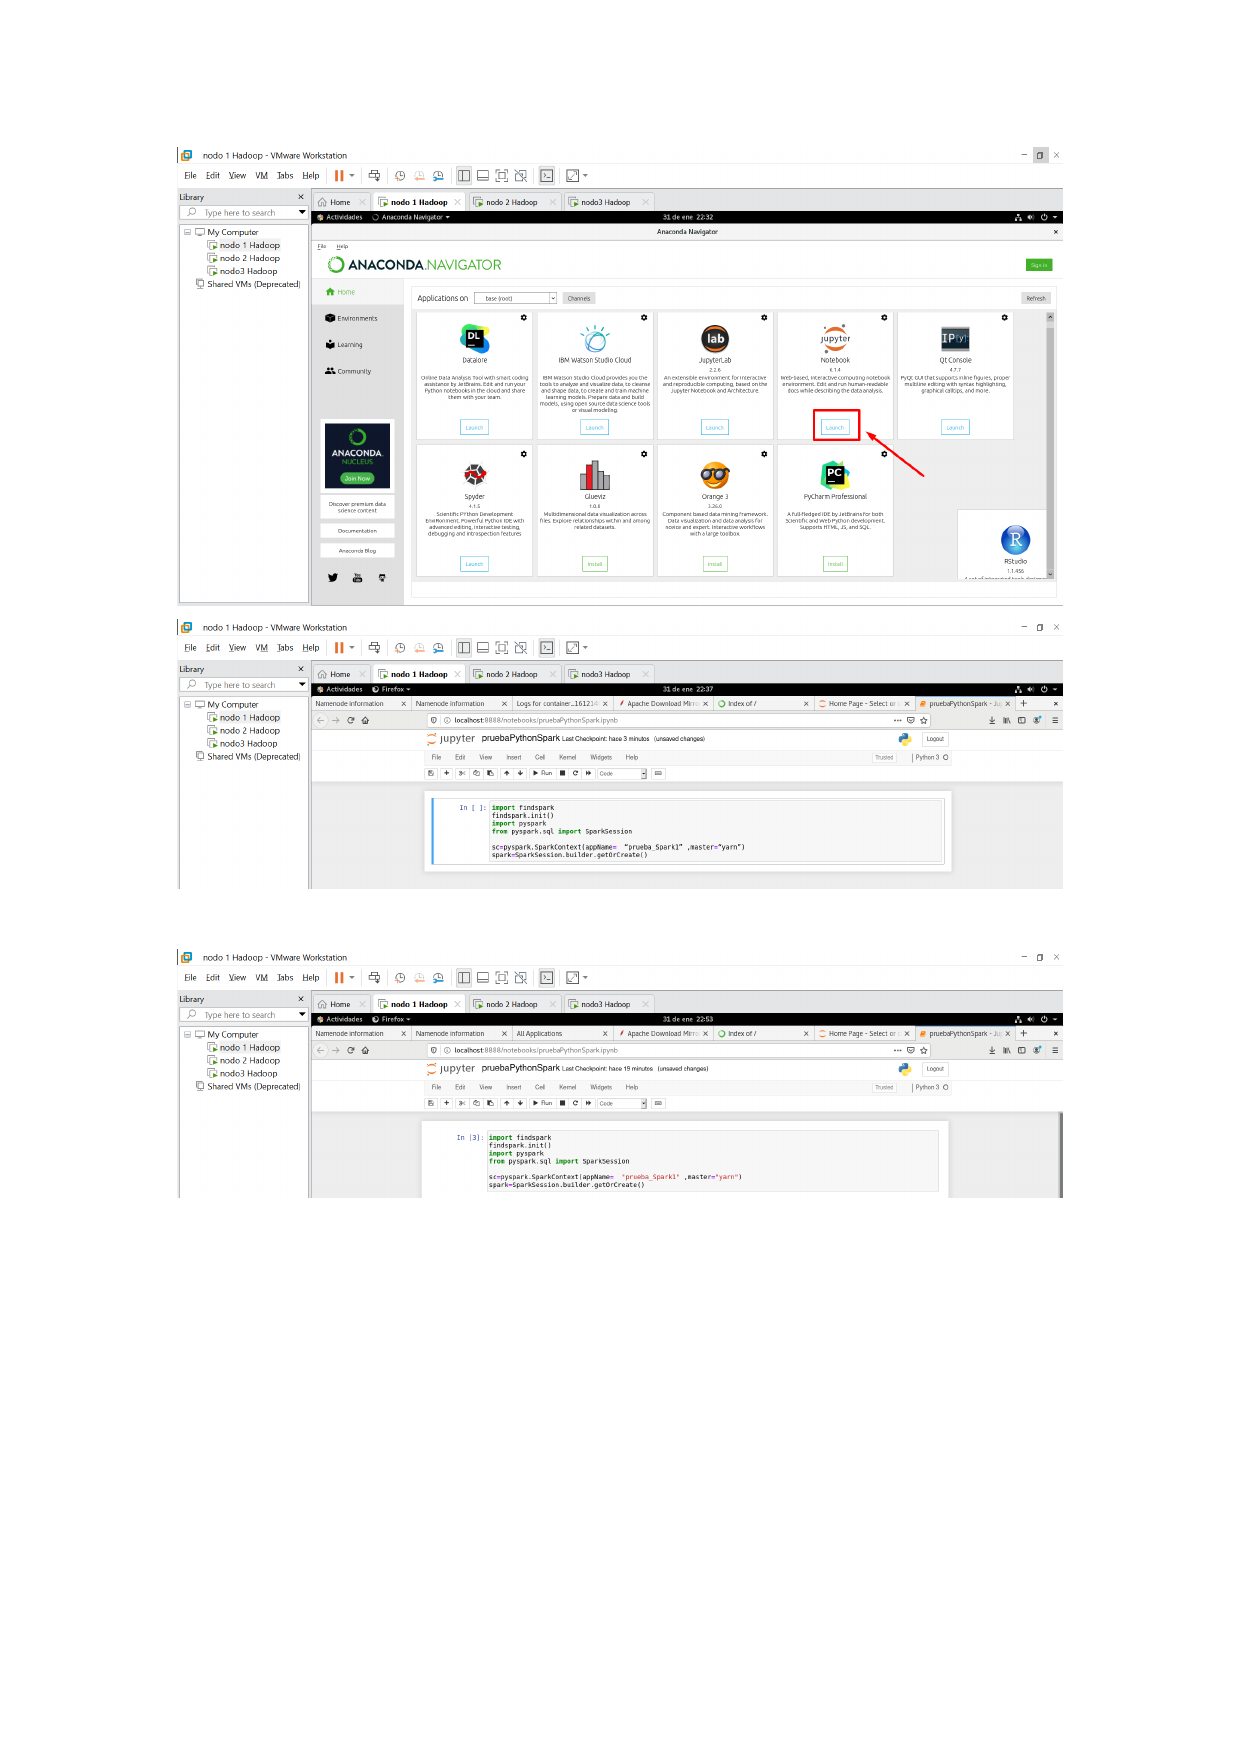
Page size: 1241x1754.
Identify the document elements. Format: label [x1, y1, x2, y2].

picture [177, 949, 1063, 1198]
picture [177, 147, 1063, 606]
picture [177, 619, 1063, 889]
